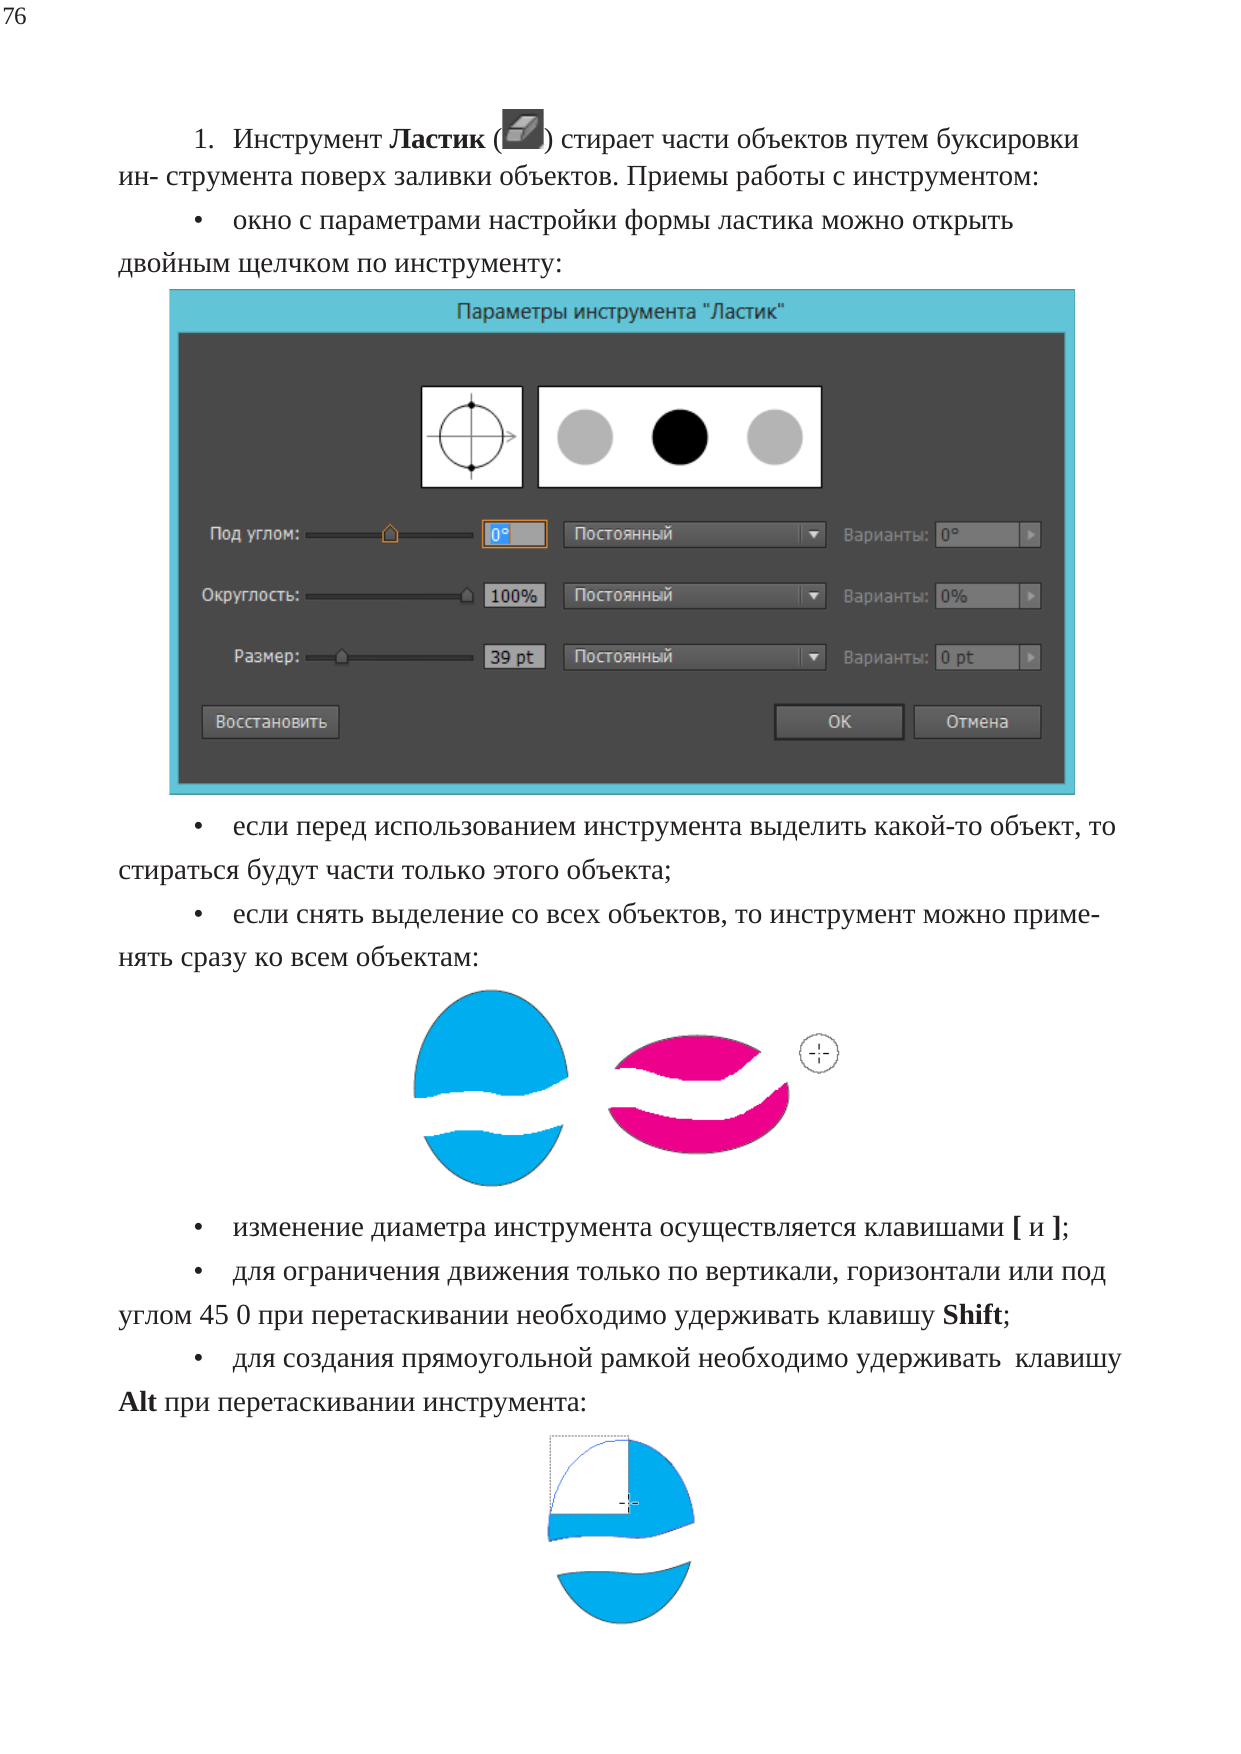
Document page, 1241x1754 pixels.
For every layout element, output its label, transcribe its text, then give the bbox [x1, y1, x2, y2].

list для ограничения движения только по вертикали, горизонтали или под углом 45 0 при перетаскивании необходимо удерживать клавишу Shift; [118, 1253, 1122, 1330]
list окно с параметрами настройки формы ластика можно открыть двойным щелчком по инструменту: [118, 202, 1122, 279]
list для создания прямоугольной рамкой необходимо удерживать клавишу [193, 1341, 1137, 1374]
text Alt при перетаскивании инструмента: [118, 1384, 1137, 1418]
list если снять выделение со всех объектов, то инструмент можно приме- нять сразу ко всем объектам: [118, 896, 1122, 973]
list Инструмент Ластик () стирает части объектов путем буксировки ин- струмента поверх заливки объектов. Приемы работы с инструментом: [118, 109, 1122, 192]
list если перед использованием инструмента выделить какой-то объект, то стираться будут части только этого объекта; [118, 808, 1122, 886]
picture [502, 109, 544, 149]
picture [528, 1417, 713, 1631]
picture [169, 289, 1075, 795]
picture [395, 971, 845, 1194]
list изменение диаметра инструмента осуществляется клавишами [ и ]; [193, 1209, 1137, 1243]
